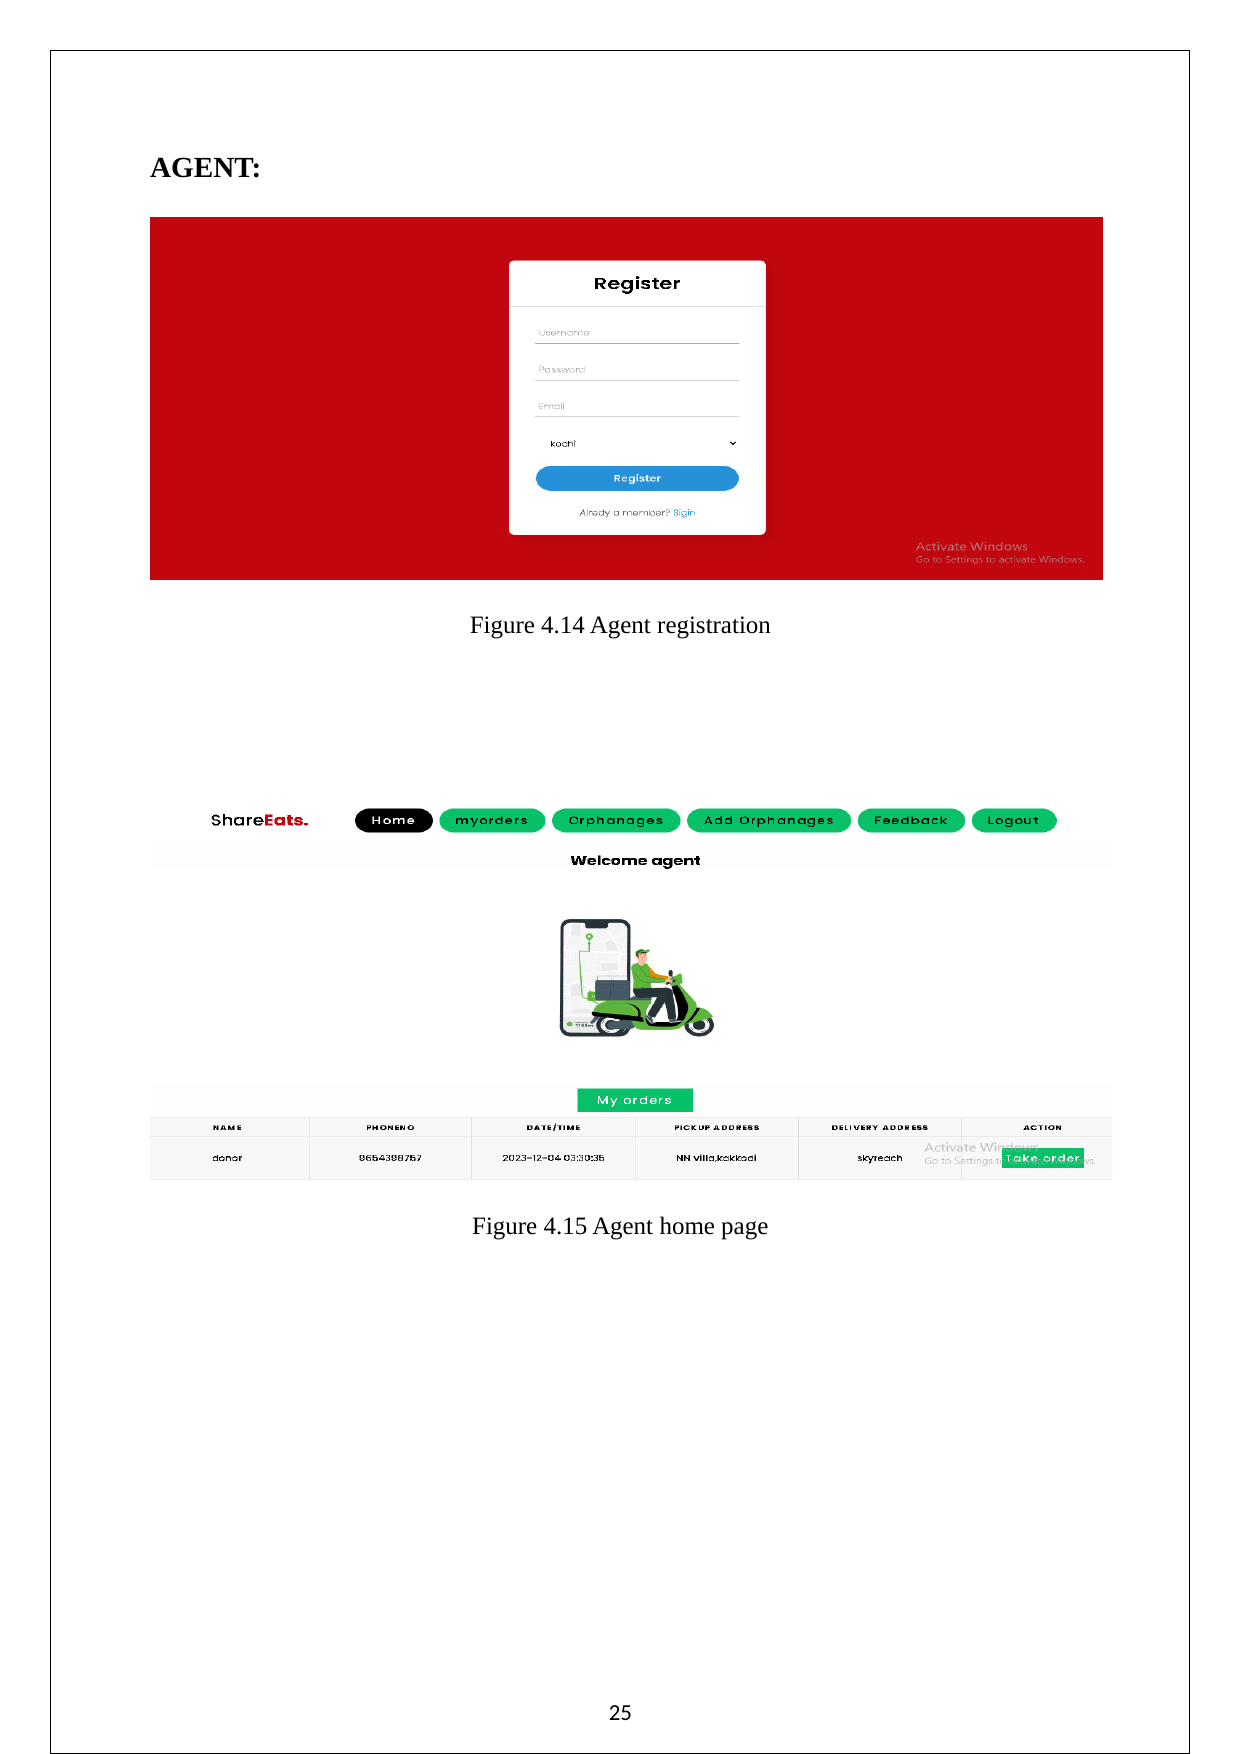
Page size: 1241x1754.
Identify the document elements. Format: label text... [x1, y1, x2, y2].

picture [150, 217, 1103, 580]
text Figure 4.14 Agent registration [150, 610, 1090, 639]
picture [150, 803, 1113, 1181]
text Figure 4.15 Agent home page [150, 1211, 1090, 1239]
text AGENT: [150, 150, 1090, 183]
